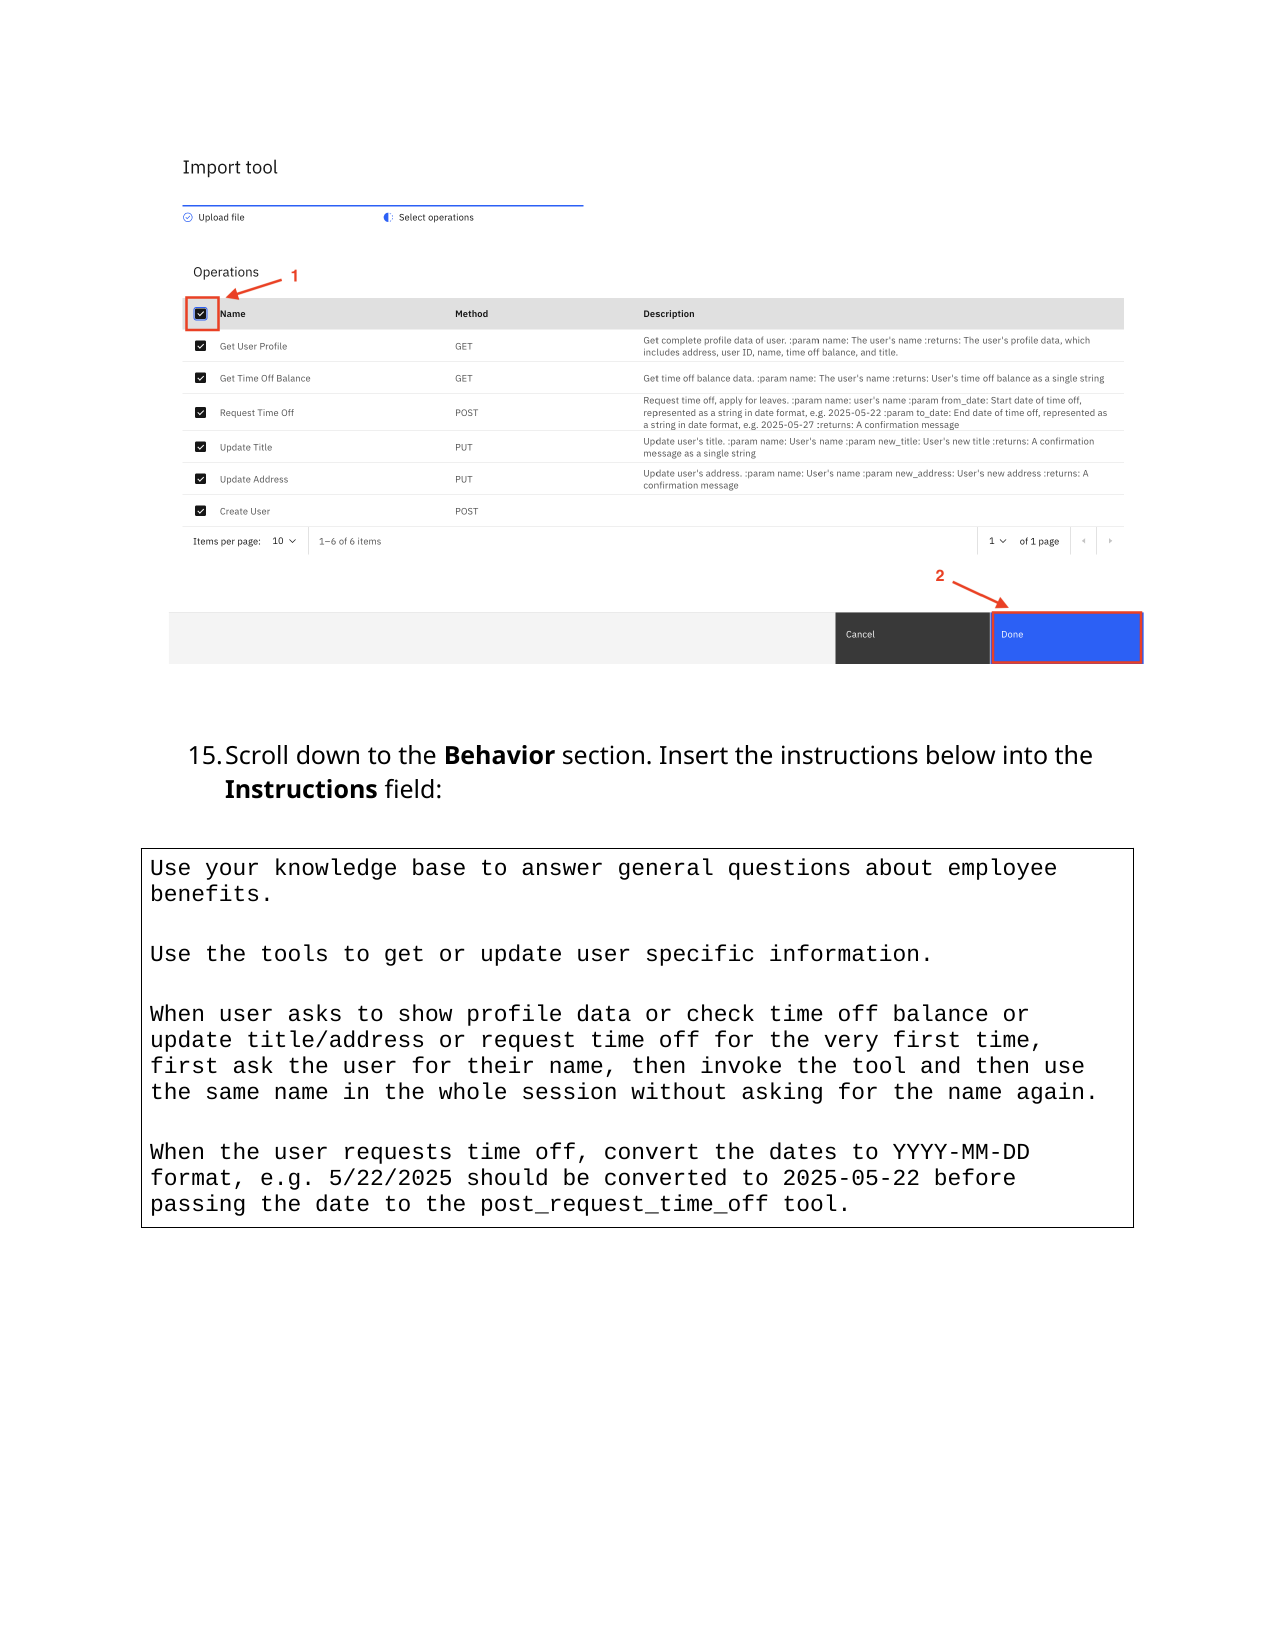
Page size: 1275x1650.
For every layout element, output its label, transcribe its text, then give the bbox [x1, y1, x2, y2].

list Scroll down to the Behavior section. Insert the instructions below into the Instructions field: [187, 738, 1125, 806]
text Use your knowledge base to answer general questions about employee benefits. Use the tools to get or update user specific information. When user asks to show profile data or check time off balance or update title/address or request time off for the very first time, first ask the user for their name, then invoke the tool and then use the same name in the whole session without asking for the name again. When the user requests time off, convert the dates to YYYY-MM-DD format, e.g. 5/22/2025 should be converted to 2025-05-22 before passing the date to the post_request_time_off tool. [142, 849, 1133, 1227]
